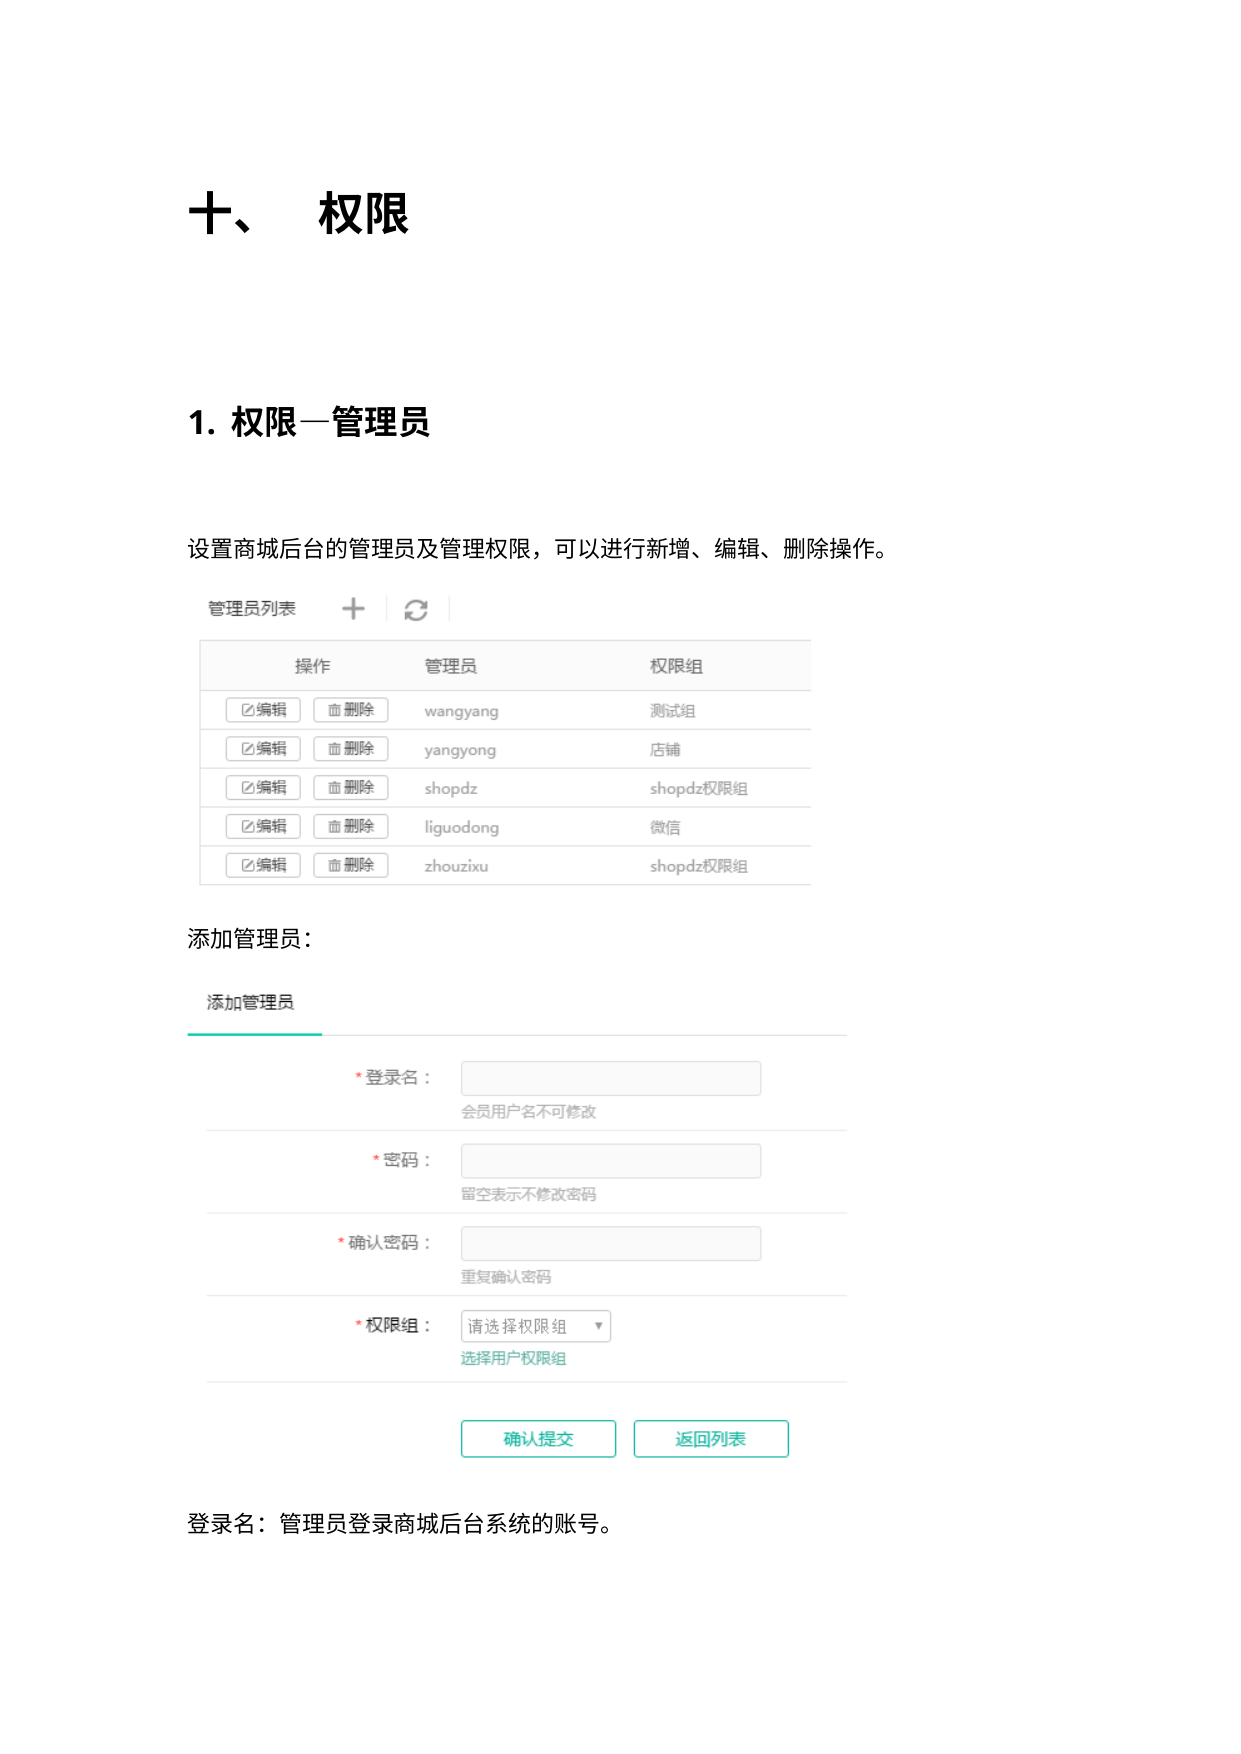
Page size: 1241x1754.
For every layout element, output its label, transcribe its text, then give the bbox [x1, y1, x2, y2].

text 登录名：管理员登录商城后台系统的账号。 [187, 1490, 1053, 1555]
text 设置商城后台的管理员及管理权限，可以进行新增、编辑、删除操作。 [187, 515, 1053, 580]
text 添加管理员： [187, 905, 1053, 970]
subtitle 权限 [187, 162, 1053, 259]
picture [187, 581, 812, 903]
subtitle 权限—管理员 [187, 387, 1053, 452]
picture [187, 976, 848, 1484]
